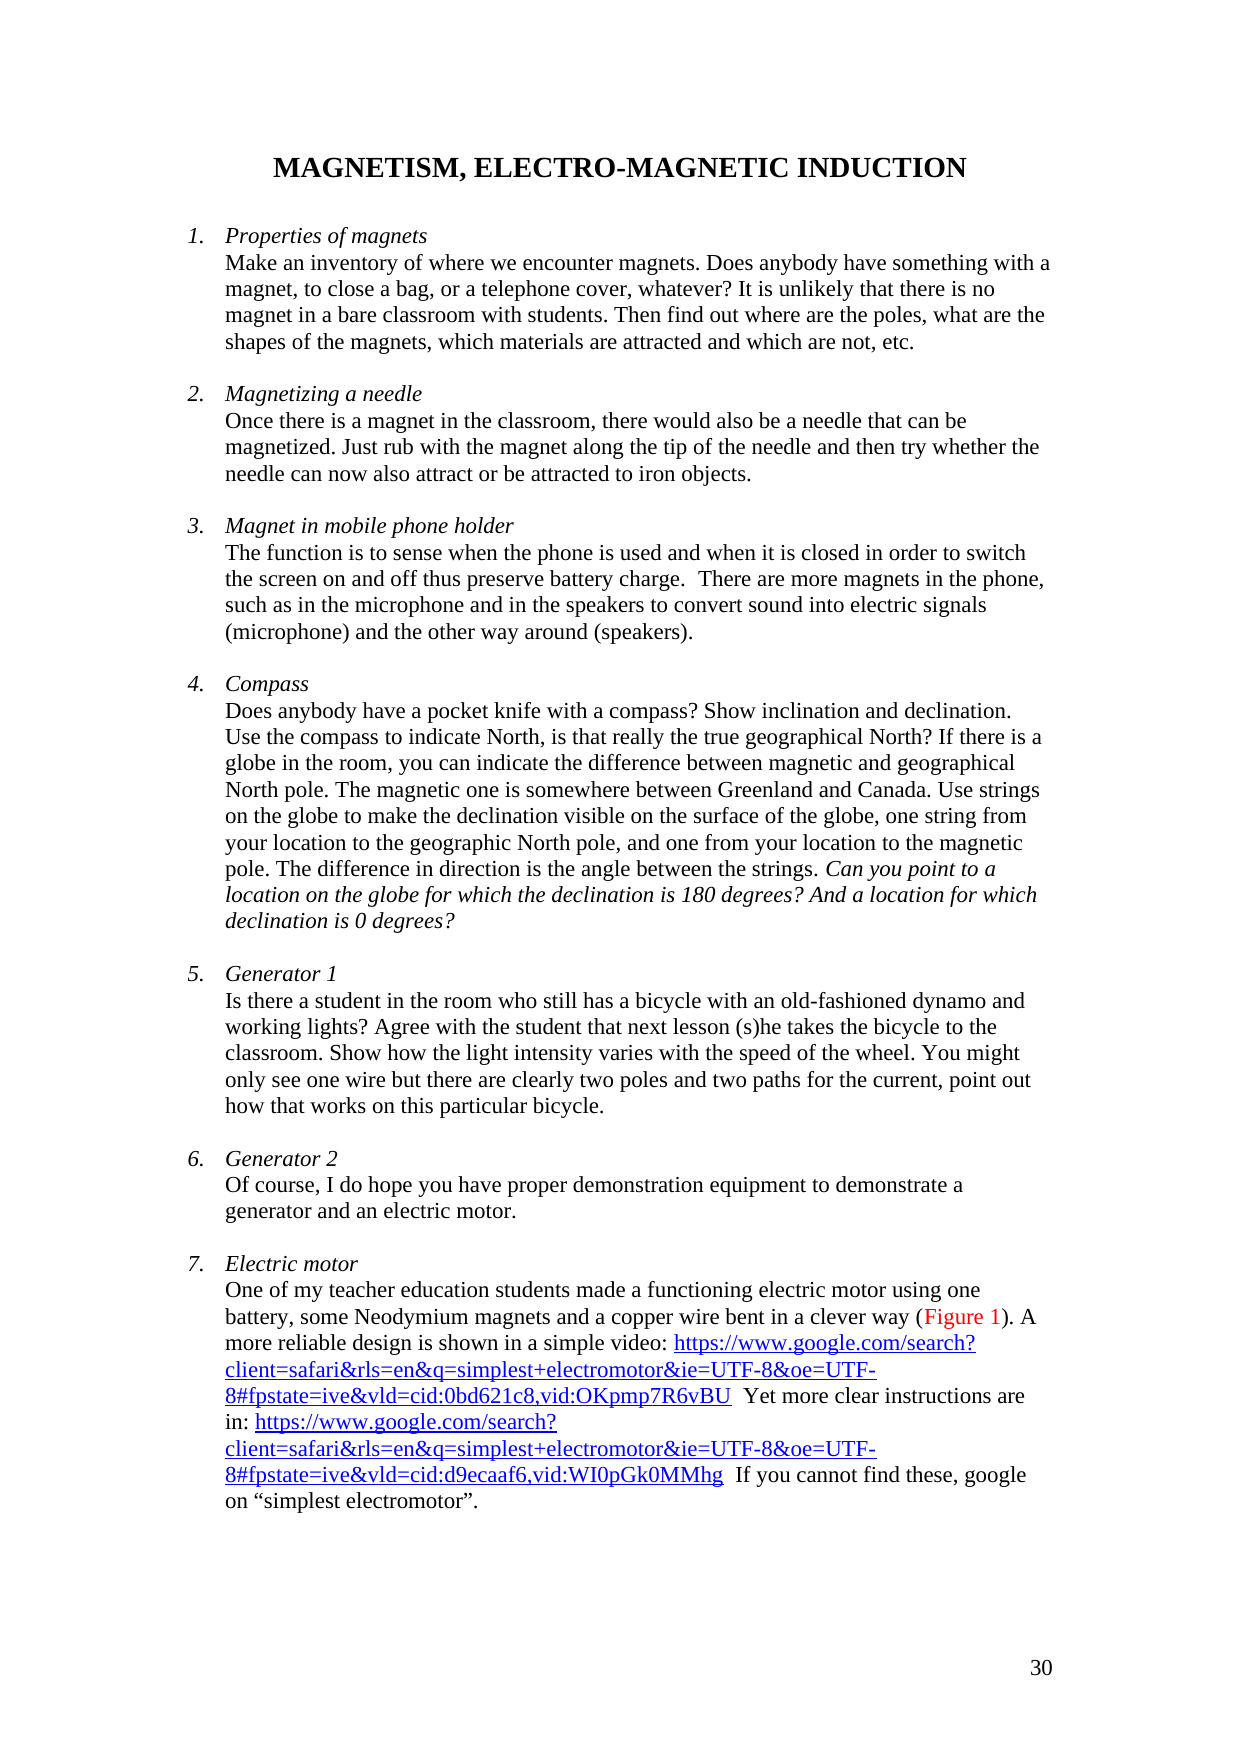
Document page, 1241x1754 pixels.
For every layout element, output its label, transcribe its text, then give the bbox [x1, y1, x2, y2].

text Once there is a magnet in the classroom, there would also be a needle that can be magnetized. Just rub with the magnet along the tip of the needle and then try whether the needle can now also attract or be attracted to iron objects. [225, 407, 1053, 486]
text Of course, I do hope you have proper demonstration equipment to demonstrate a generator and an electric motor. [225, 1171, 1053, 1224]
subtitle Properties of magnets [187, 222, 1053, 249]
subtitle Generator 2 [187, 1145, 1053, 1171]
subtitle MAGNETISM, ELECTRO-MAGNETIC INDUCTION [187, 150, 1053, 183]
subtitle Compass [187, 670, 1053, 697]
text Is there a student in the room who still has a bicycle with an old-fashioned dynamo and working lights? Agree with the student that next lesson (s)he takes the bicycle to the classroom. Show how the light intensity varies with the speed of the wheel. You might only see one wire but there are clearly two poles and two paths for the current, point out how that works on this particular bicycle. [225, 987, 1053, 1118]
subtitle Magnet in mobile phone holder [187, 512, 1053, 539]
subtitle Electric motor [187, 1250, 1053, 1277]
subtitle Generator 1 [187, 960, 1053, 987]
text Make an inventory of where we encounter magnets. Does anybody have something with a magnet, to close a bag, or a telephone cover, whatever? It is unlikely that there is no magnet in a bare classroom with students. Then find out where are the poles, what are the shapes of the magnets, which materials are attracted and which are not, etc. [225, 249, 1053, 354]
text The function is to sense when the phone is used and when it is closed in order to switch the screen on and off thus preserve battery charge. There are more magnets in the phone, such as in the microphone and in the speakers to convert sound into electric signals (microphone) and the other way around (speakers). [225, 539, 1053, 644]
subtitle Magnetizing a needle [187, 381, 1053, 407]
text Does anybody have a pocket knife with a compass? Show inclination and declination. Use the compass to indicate North, is that really the true geographical North? If there is a globe in the room, you can indicate the difference between magnetic and geographical North pole. The magnetic one is somewhere between Greenland and Canada. Use strings on the globe to make the declination visible on the surface of the globe, one string from your location to the geographic North pole, and one from your location to the magnetic pole. The difference in direction is the angle between the strings. Can you point to a location on the globe for which the declination is 180 degrees? And a location for which declination is 0 degrees? [225, 697, 1053, 934]
text One of my teacher education students made a functioning electric motor using one battery, some Neodymium magnets and a copper wire bent in a clever way (Figure 1). A more reliable design is shown in a simple video: https://www.google.com/search?client=safari&rls=en&q=simplest+electromotor&ie=UTF-8&oe=UTF-8#fpstate=ive&vld=cid:0bd621c8,vid:OKpmp7R6vBU Yet more clear instructions are in: https://www.google.com/search?client=safari&rls=en&q=simplest+electromotor&ie=UTF-8&oe=UTF-8#fpstate=ive&vld=cid:d9ecaaf6,vid:WI0pGk0MMhg If you cannot find these, google on “simplest electromotor”. [225, 1277, 1053, 1514]
